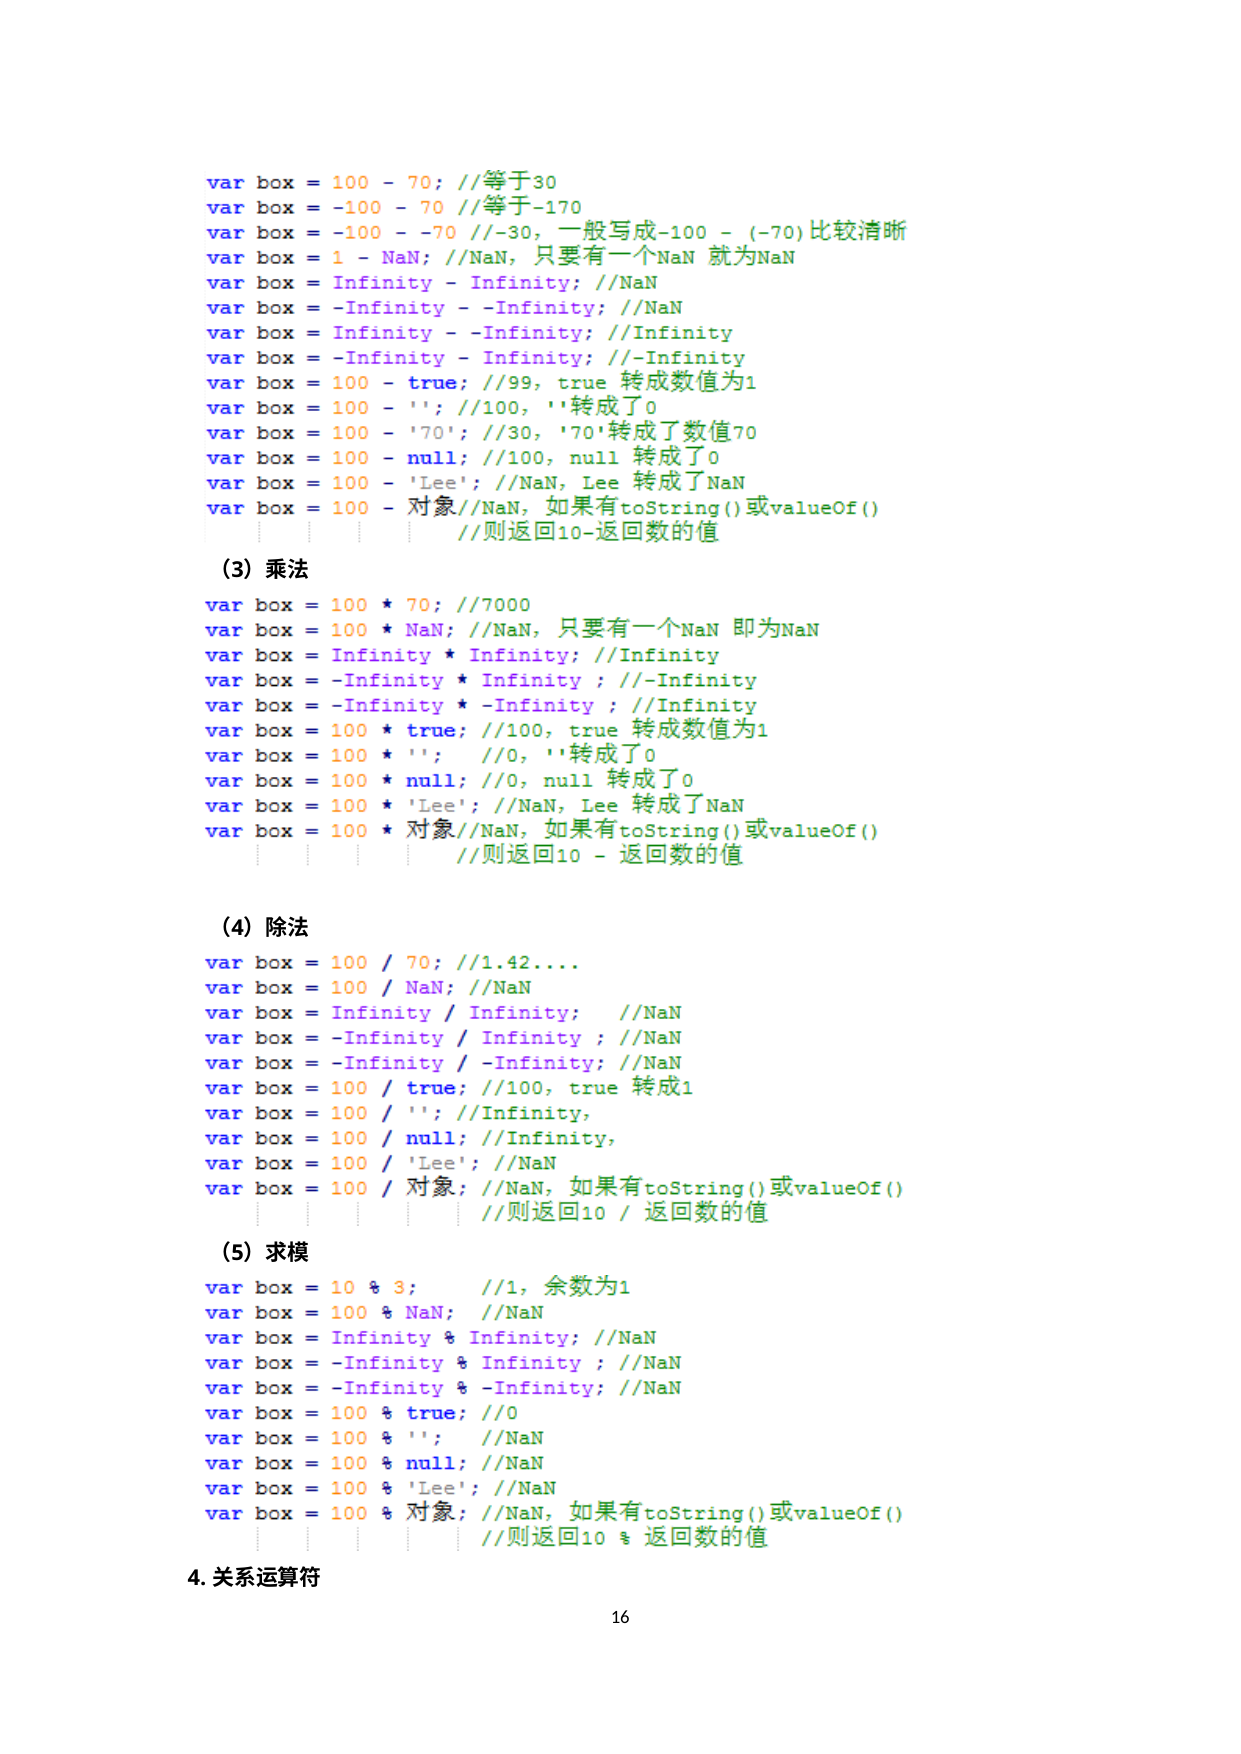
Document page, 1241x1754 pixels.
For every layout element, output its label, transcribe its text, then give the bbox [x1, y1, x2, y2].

text （4）除法 [187, 909, 1053, 942]
text 4. 关系运算符 [187, 1559, 1053, 1592]
picture [204, 170, 914, 544]
text （5）求模 [187, 1234, 1053, 1267]
picture [204, 1275, 913, 1551]
picture [204, 950, 928, 1226]
picture [204, 594, 882, 867]
text （3）乘法 [187, 552, 1053, 584]
